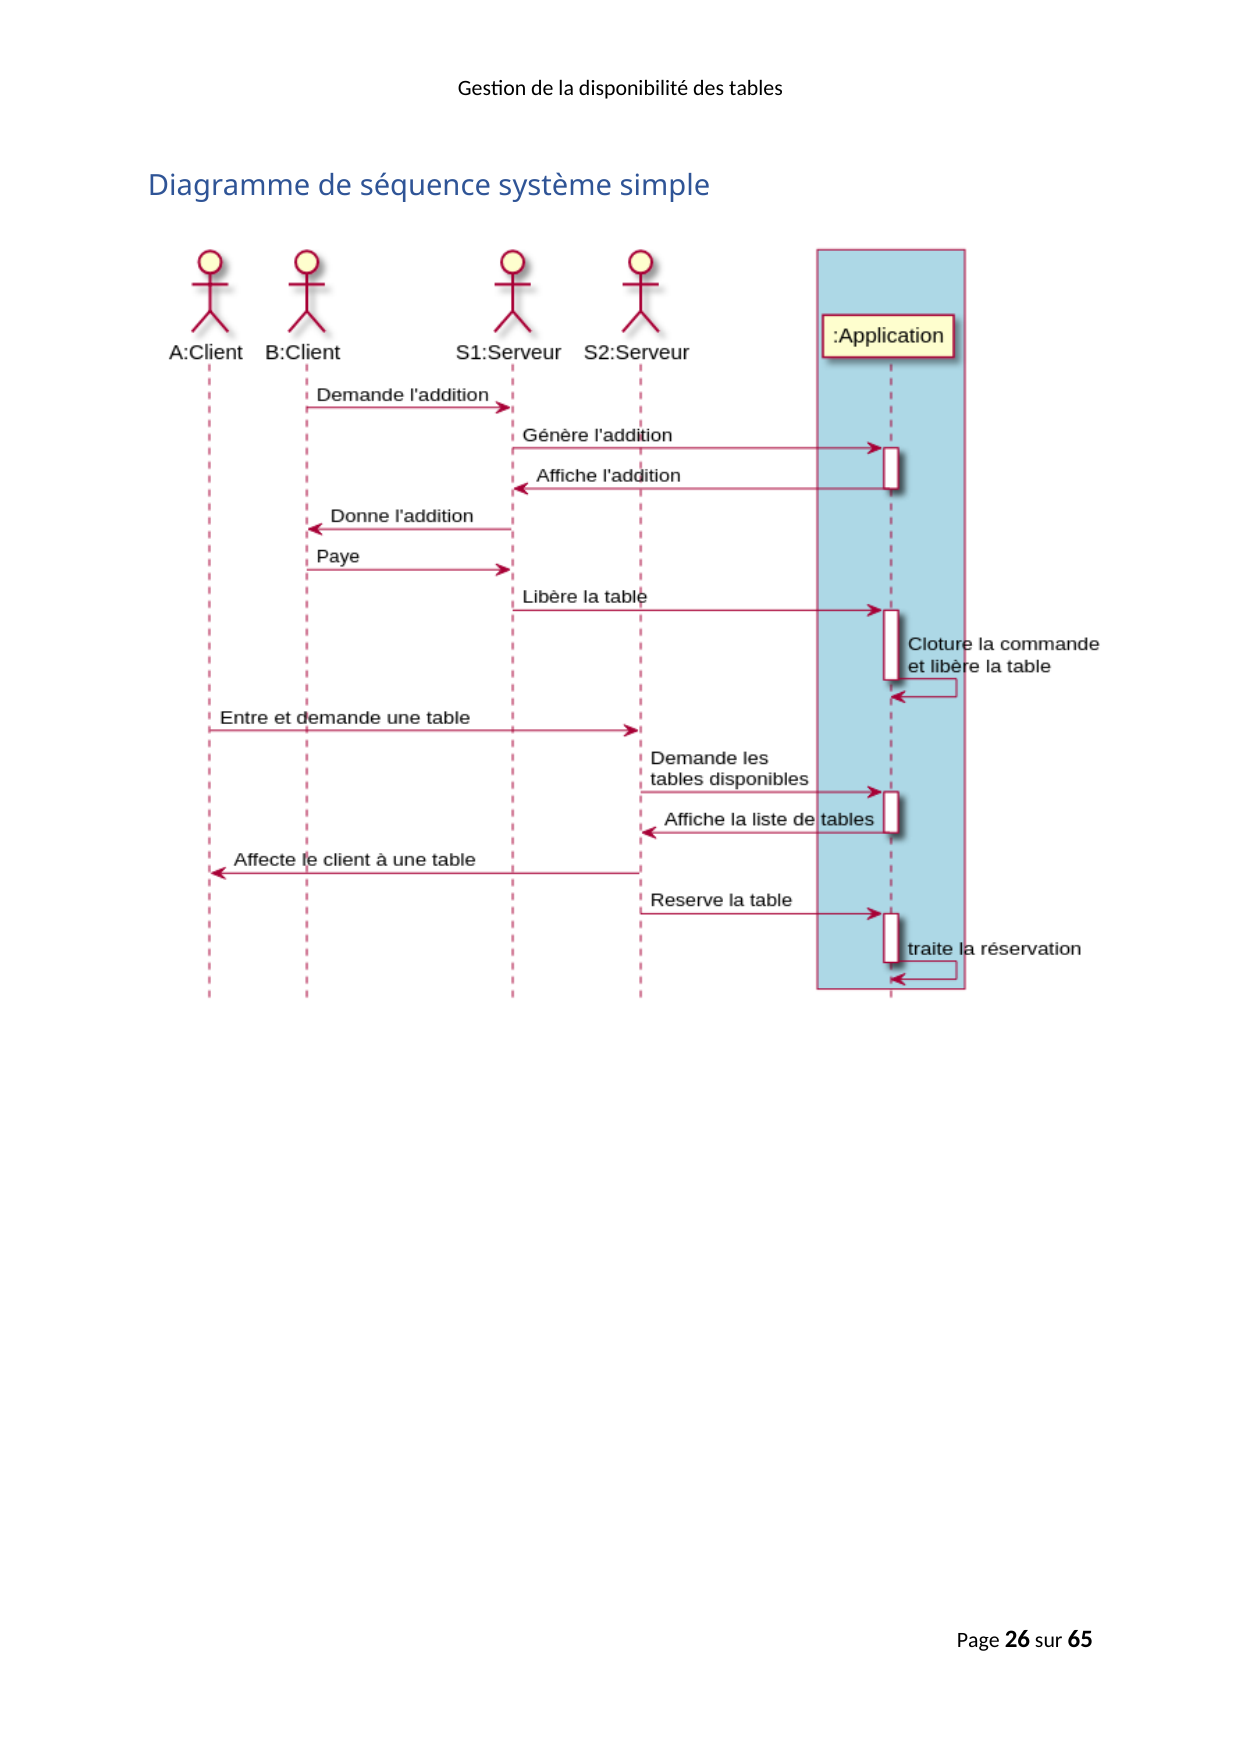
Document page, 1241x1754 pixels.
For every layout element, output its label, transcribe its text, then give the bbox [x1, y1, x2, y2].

subtitle Diagramme de séquence système simple [148, 164, 1093, 204]
picture [147, 245, 1134, 1019]
